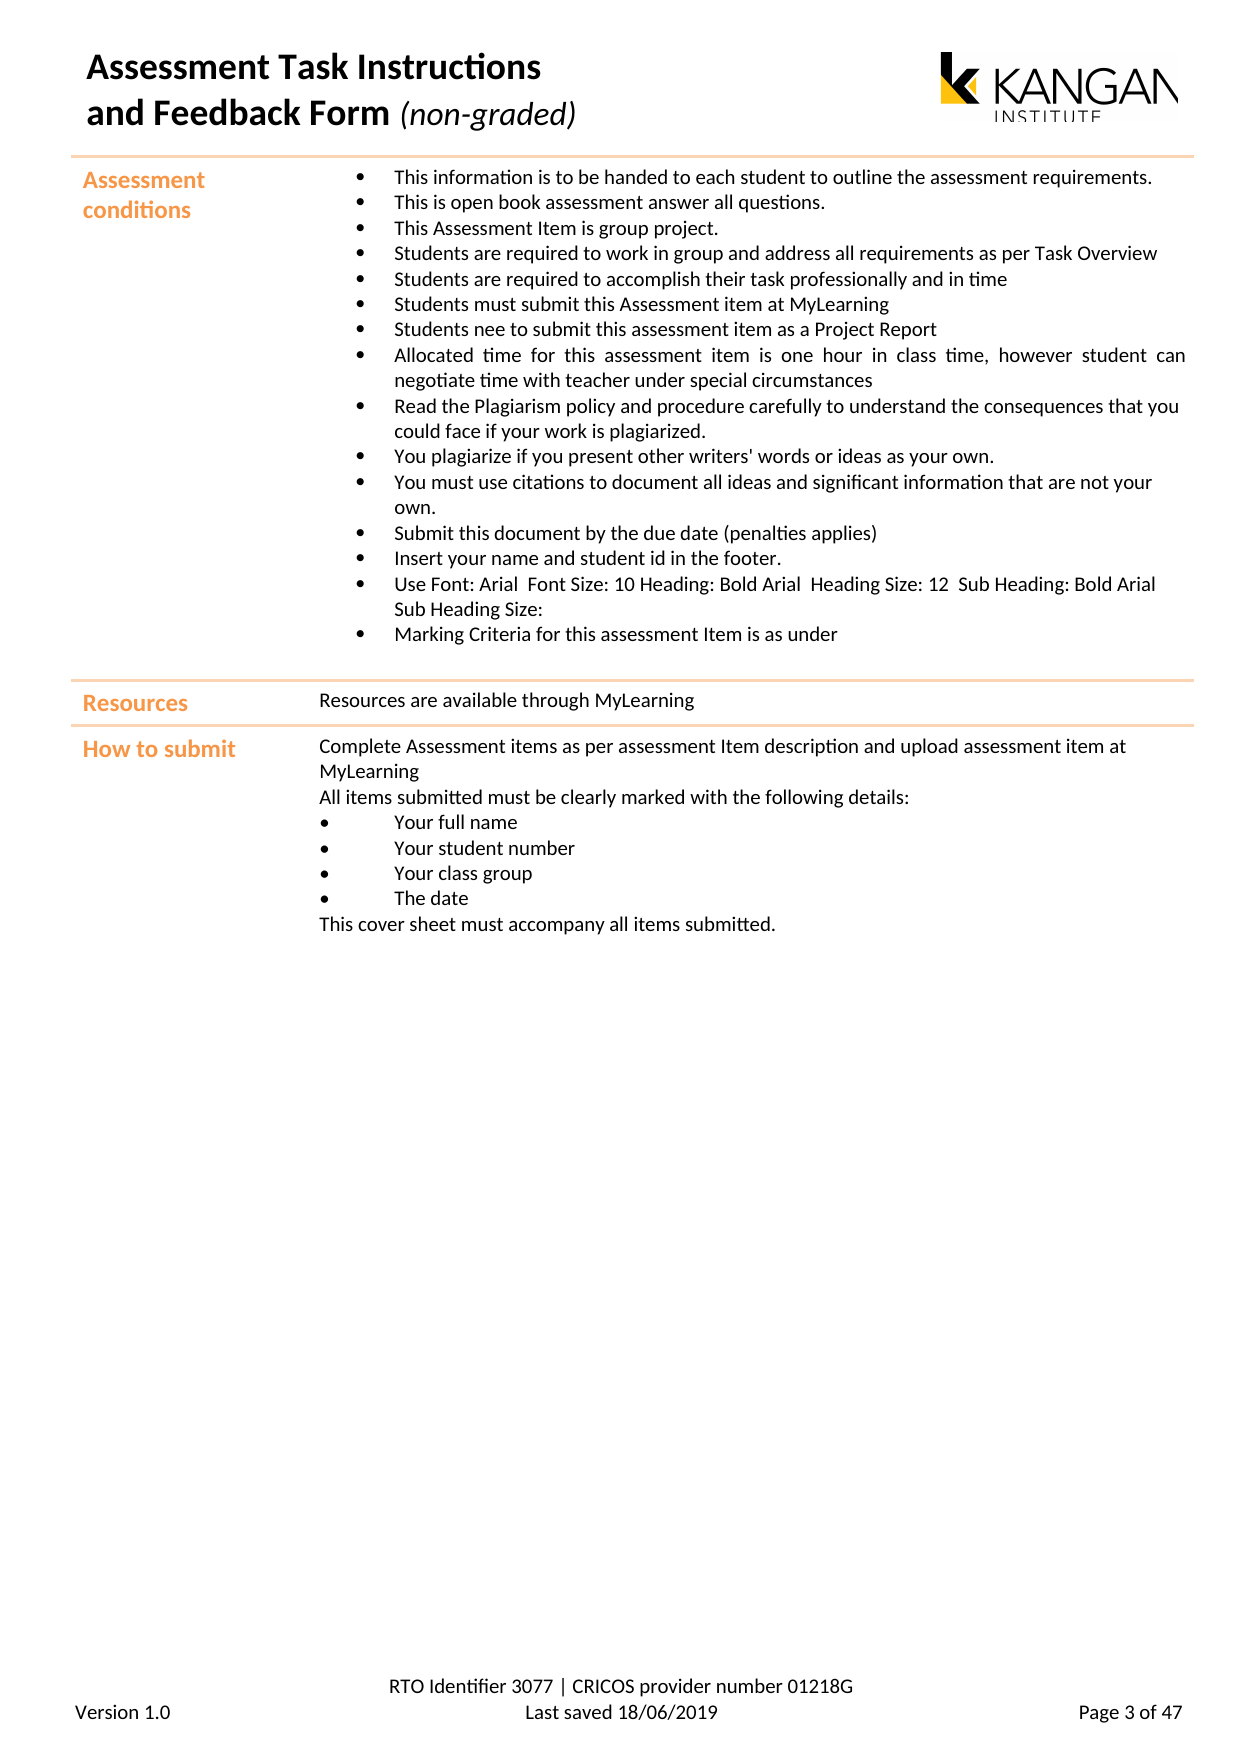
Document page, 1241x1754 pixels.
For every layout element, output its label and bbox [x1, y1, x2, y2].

picture [940, 52, 1178, 122]
